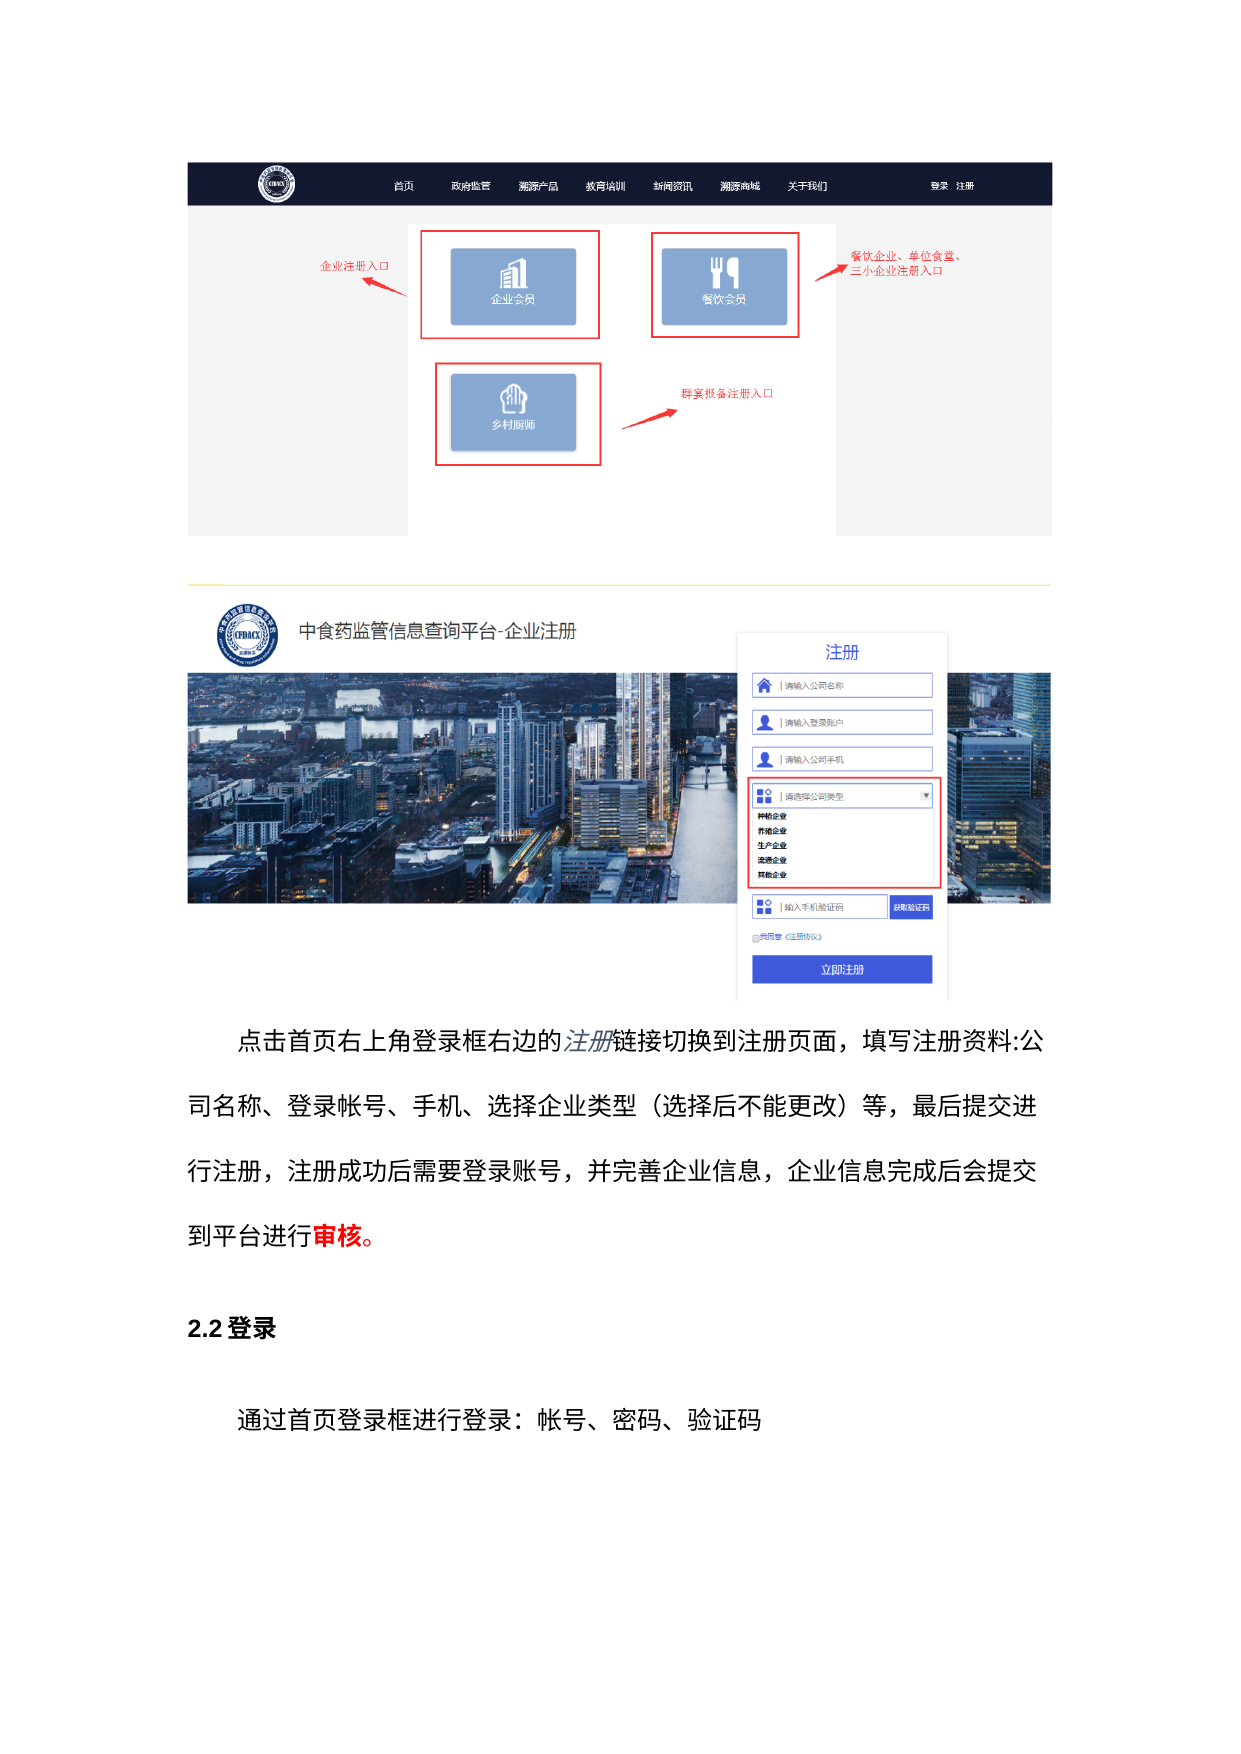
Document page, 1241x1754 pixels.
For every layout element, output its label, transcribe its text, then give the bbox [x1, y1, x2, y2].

subtitle 2.2登录 [187, 1294, 1053, 1359]
picture [187, 584, 1051, 1001]
picture [187, 162, 1053, 536]
text 点击首页右上角登录框右边的注册链接切换到注册页面，填写注册资料:公司名称、登录帐号、手机、选择企业类型（选择后不能更改）等，最后提交进行注册，注册成功后需要登录账号，并完善企业信息，企业信息完成后会提交到平台进行审核。 [187, 1007, 1053, 1267]
text 通过首页登录框进行登录：帐号、密码、验证码 [187, 1386, 1053, 1451]
